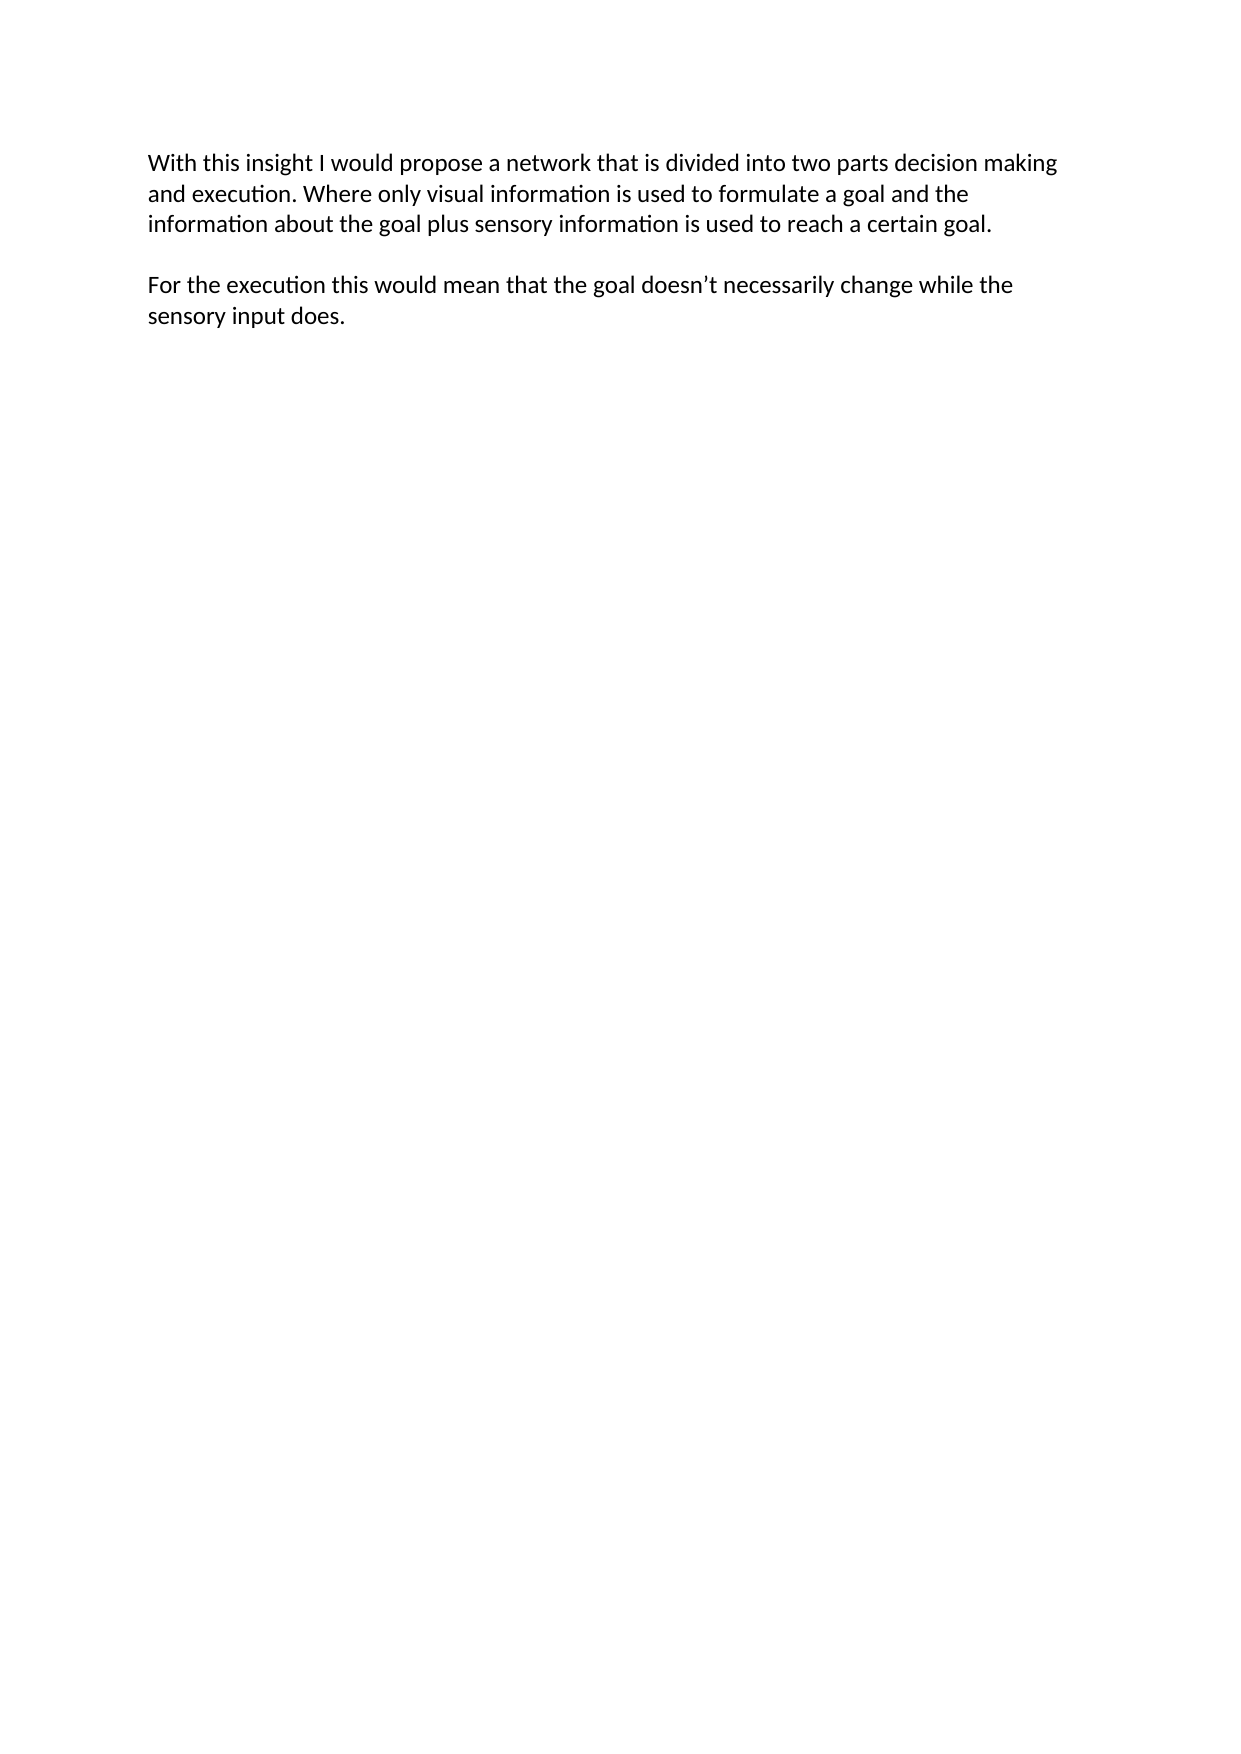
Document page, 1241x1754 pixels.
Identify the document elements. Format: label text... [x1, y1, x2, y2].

text With this insight I would propose a network that is divided into two parts decision making and execution. Where only visual information is used to formulate a goal and the information about the goal plus sensory information is used to reach a certain goal. [148, 148, 1093, 239]
text For the execution this would mean that the goal doesn’t necessarily change while the sensory input does. [148, 270, 1093, 331]
